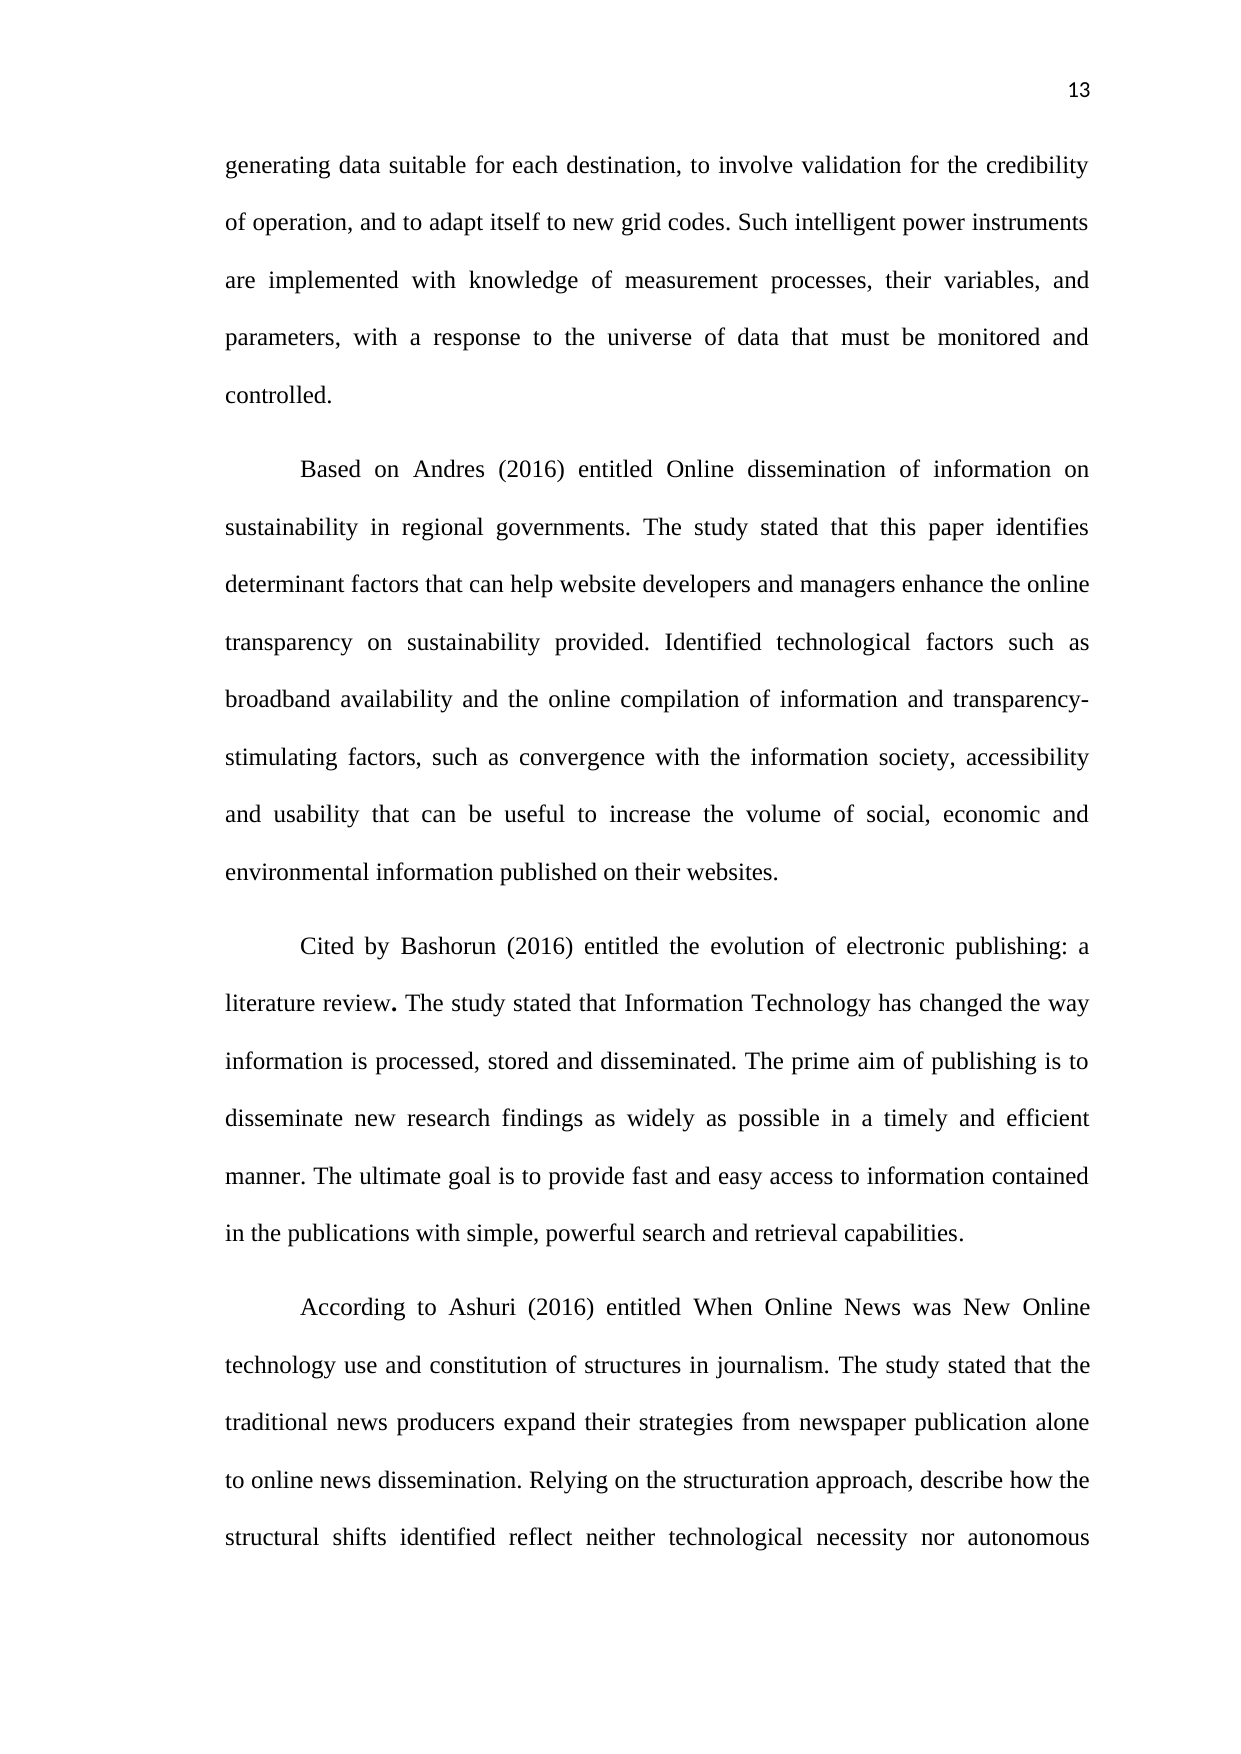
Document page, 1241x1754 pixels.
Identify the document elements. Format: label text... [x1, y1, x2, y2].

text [225, 1292, 1090, 1551]
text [225, 150, 1090, 409]
text Cited by Bashorun (2016) entitled the evolution of electronic publishing: a literature review. The study stated that Information Technology has changed the way information is processed, stored and disseminated. The prime aim of publishing is to disseminate new research findings as widely as possible in a timely and efficient manner. The ultimate goal is to provide fast and easy access to information contained in the publications with simple, powerful search and retrieval capabilities. [225, 931, 1090, 1247]
text Based on Andres (2016) entitled Online dissemination of information on sustainability in regional governments. The study stated that this paper identifies determinant factors that can help website developers and managers enhance the online transparency on sustainability provided. Identified technological factors such as broadband availability and the online compilation of information and transparency-stimulating factors, such as convergence with the information society, accessibility and usability that can be useful to increase the volume of social, economic and environmental information published on their websites. [225, 454, 1090, 885]
